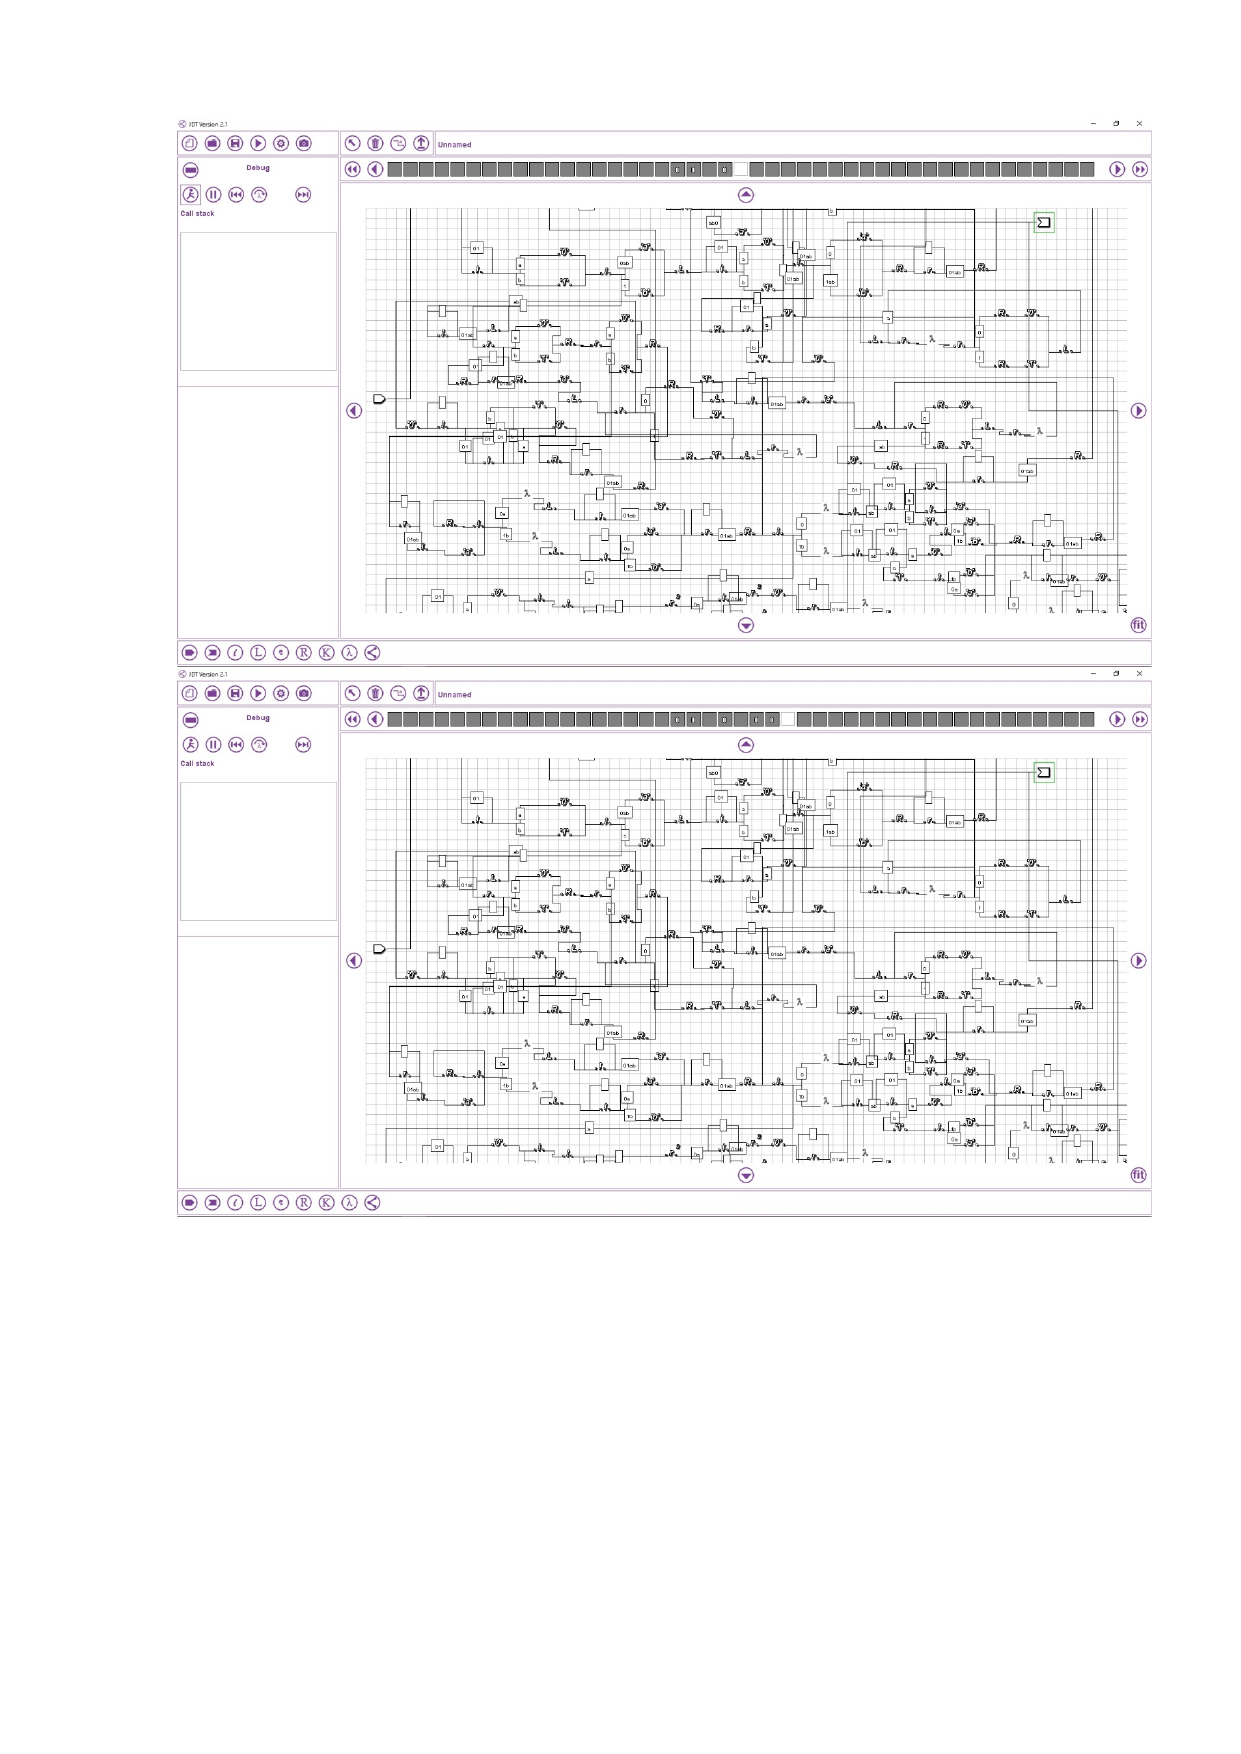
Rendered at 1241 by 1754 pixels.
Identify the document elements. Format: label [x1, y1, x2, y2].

picture [177, 118, 1152, 667]
picture [177, 668, 1152, 1217]
